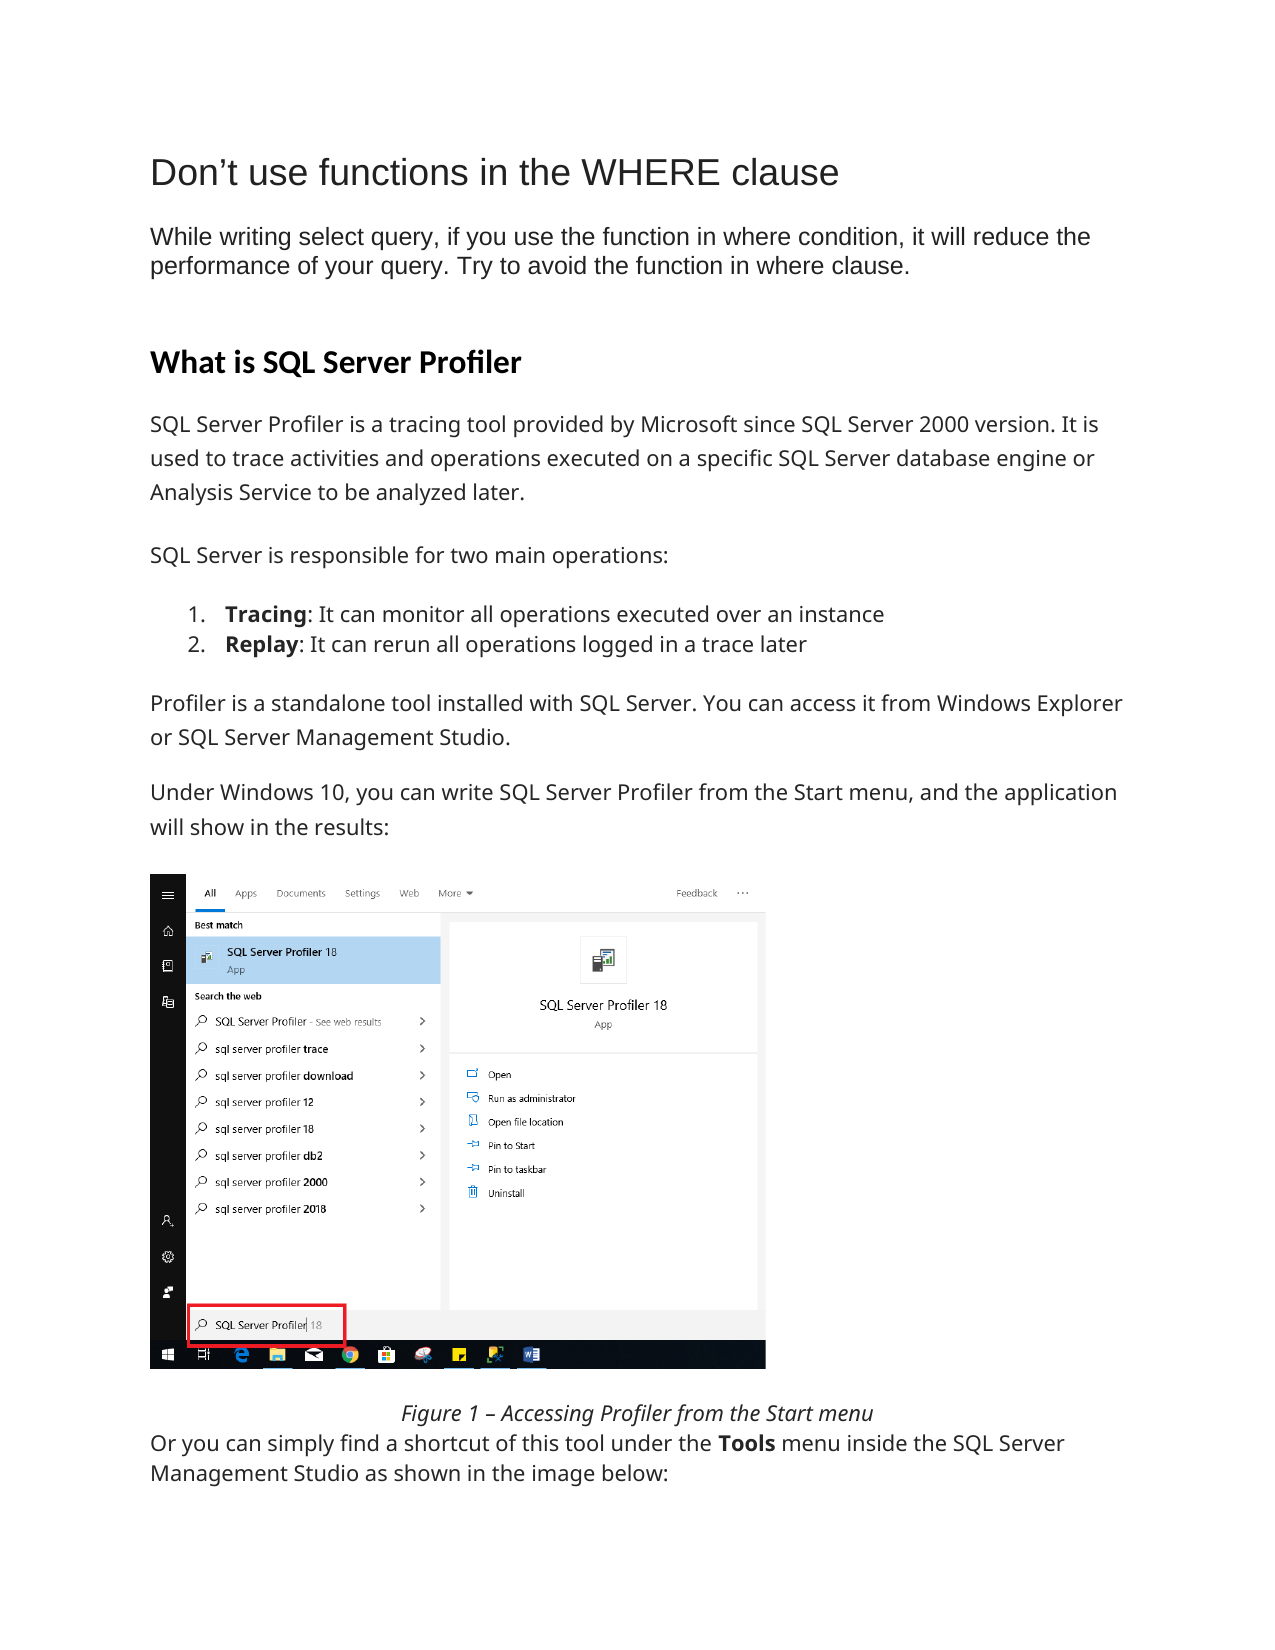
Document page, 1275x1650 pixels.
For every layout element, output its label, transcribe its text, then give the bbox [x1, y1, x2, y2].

text Or you can simply find a shortcut of this tool under the Tools menu inside the SQL Server Management Studio as shown in the image below: [150, 1428, 1125, 1488]
text Under Windows 10, you can write SQL Server Profiler from the Start menu, and the application will show in the results: [150, 777, 1125, 841]
text Profiler is a standalone tool installed with SQL Server. You can access it from Windows Explorer or SQL Server Management Studio. [150, 688, 1125, 752]
text While writing select query, if you use the function in where condition, it will reduce the performance of your query. Try to avoid the function in where clause. [150, 222, 1125, 279]
text Figure 1 – Accessing Profiler from the Start menu [150, 1398, 1125, 1428]
text What is SQL Server Profiler [150, 341, 1125, 382]
text SQL Server Profiler is a tracing tool provided by Microsoft since SQL Server 2000 version. It is used to trace activities and operations executed on a specific SQL Server database engine or Analysis Service to be analyzed later. [150, 409, 1125, 507]
text SQL Server is responsible for two main operations: [150, 540, 1125, 570]
picture [150, 874, 766, 1369]
text Don’t use functions in the WHERE clause [150, 150, 1125, 193]
list Tracing: It can monitor all operations executed over an instance [187, 599, 1125, 629]
list Replay: It can rerun all operations logged in a trace later [187, 629, 1125, 659]
